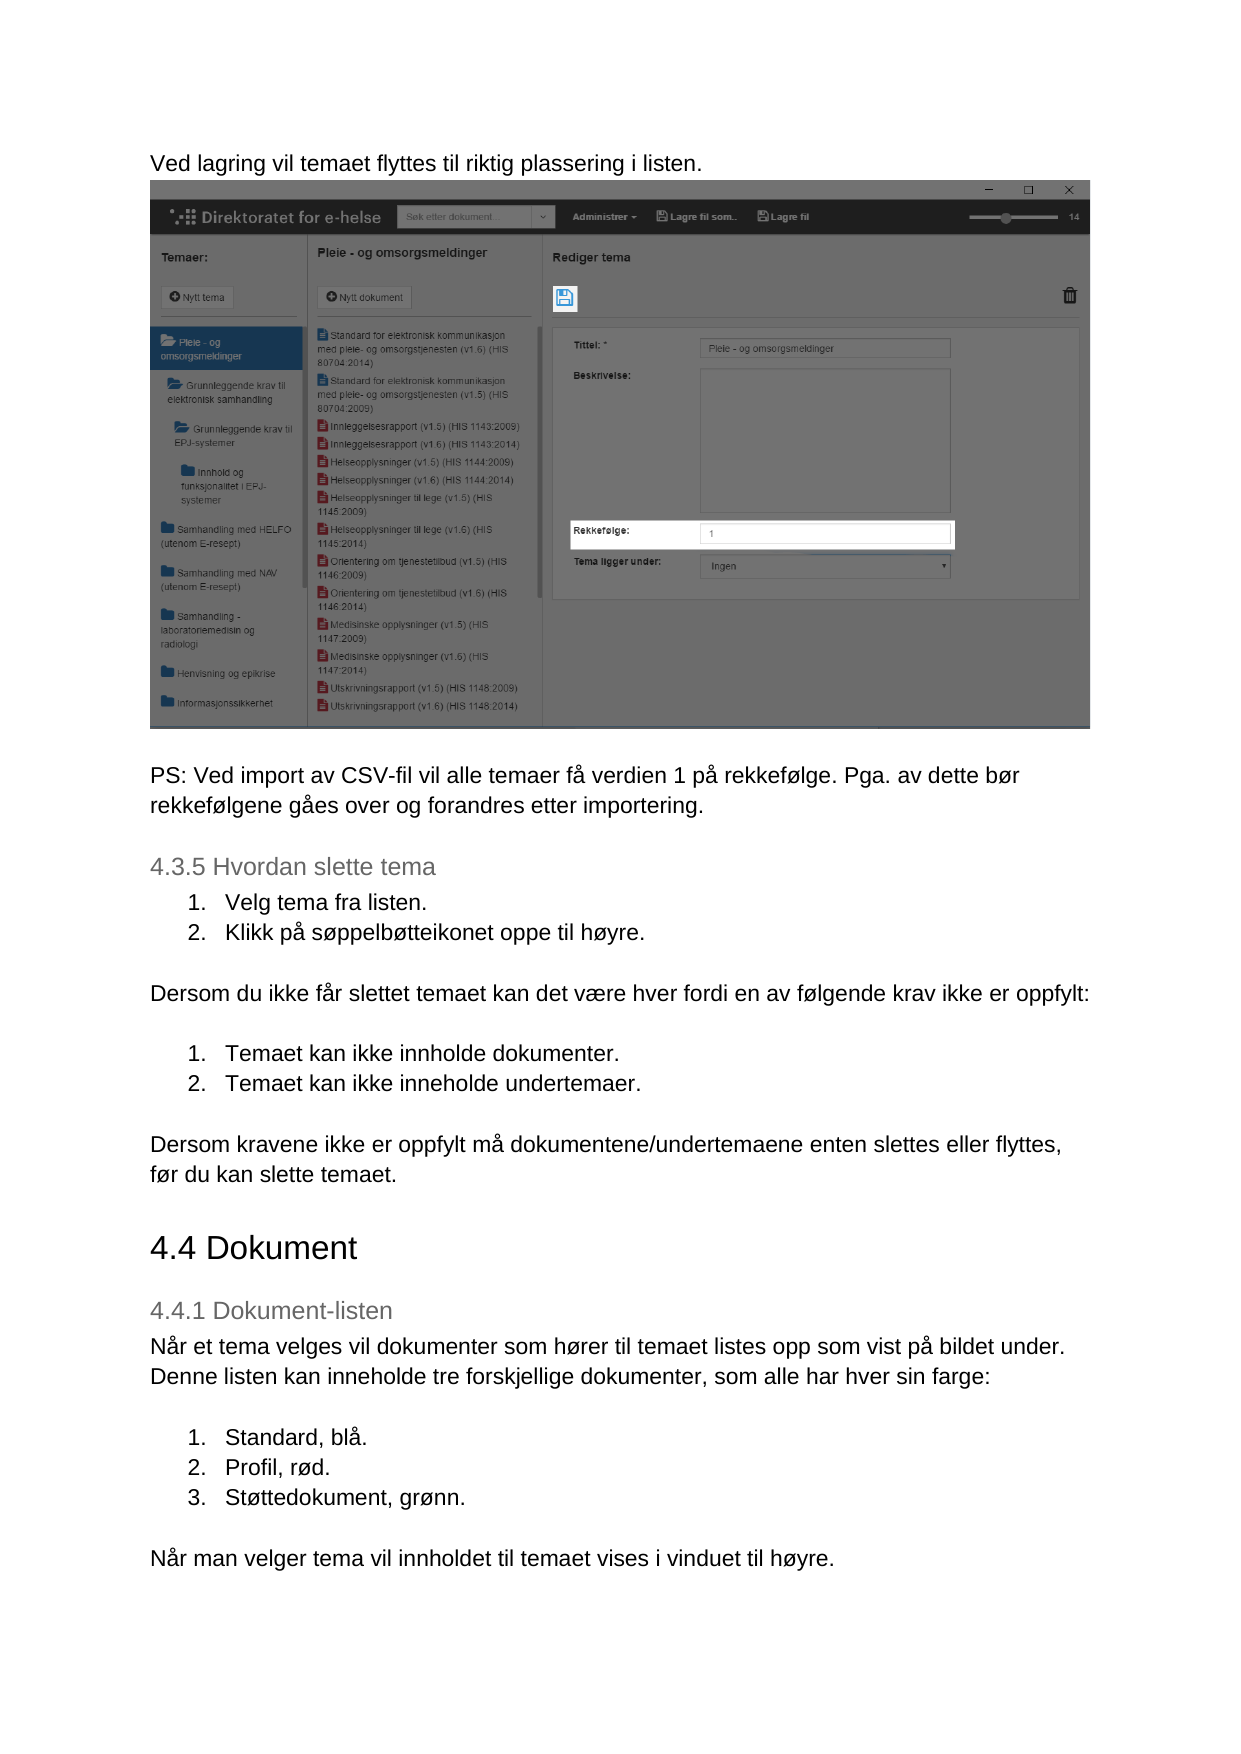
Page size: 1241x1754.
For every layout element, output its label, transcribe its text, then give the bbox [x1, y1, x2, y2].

list Støttedokument, grønn. [187, 1484, 1090, 1511]
list Temaet kan ikke inneholde undertemaer. [187, 1070, 1090, 1096]
picture [150, 180, 1091, 729]
subtitle 4.3.5 Hvordan slette tema [150, 852, 1090, 881]
list Profil, rød. [187, 1454, 1090, 1480]
subtitle 4.4 Dokument [150, 1228, 1090, 1267]
list Temaet kan ikke innholde dokumenter. [187, 1040, 1090, 1066]
text Dersom kravene ikke er oppfylt må dokumentene/undertemaene enten slettes eller flyttes, før du kan slette temaet. [150, 1131, 1090, 1187]
text Når man velger tema vil innholdet til temaet vises i vinduet til høyre. [150, 1544, 1090, 1571]
text Dersom du ikke får slettet temaet kan det være hver fordi en av følgende krav ikke er oppfylt: [150, 979, 1090, 1006]
list Klikk på søppelbøtteikonet oppe til høyre. [187, 919, 1090, 945]
text PS: Ved import av CSV-fil vil alle temaer få verdien 1 på rekkefølge. Pga. av dette bør rekkefølgene gåes over og forandres etter importering. [150, 762, 1090, 819]
list Standard, blå. [187, 1424, 1090, 1450]
text Når et tema velges vil dokumenter som hører til temaet listes opp som vist på bildet under. Denne listen kan inneholde tre forskjellige dokumenter, som alle har hver sin farge: [150, 1333, 1090, 1390]
list Velg tema fra listen. [187, 889, 1090, 915]
text Ved lagring vil temaet flyttes til riktig plassering i listen. [150, 150, 1090, 176]
subtitle 4.4.1 Dokument-listen [150, 1296, 1090, 1325]
